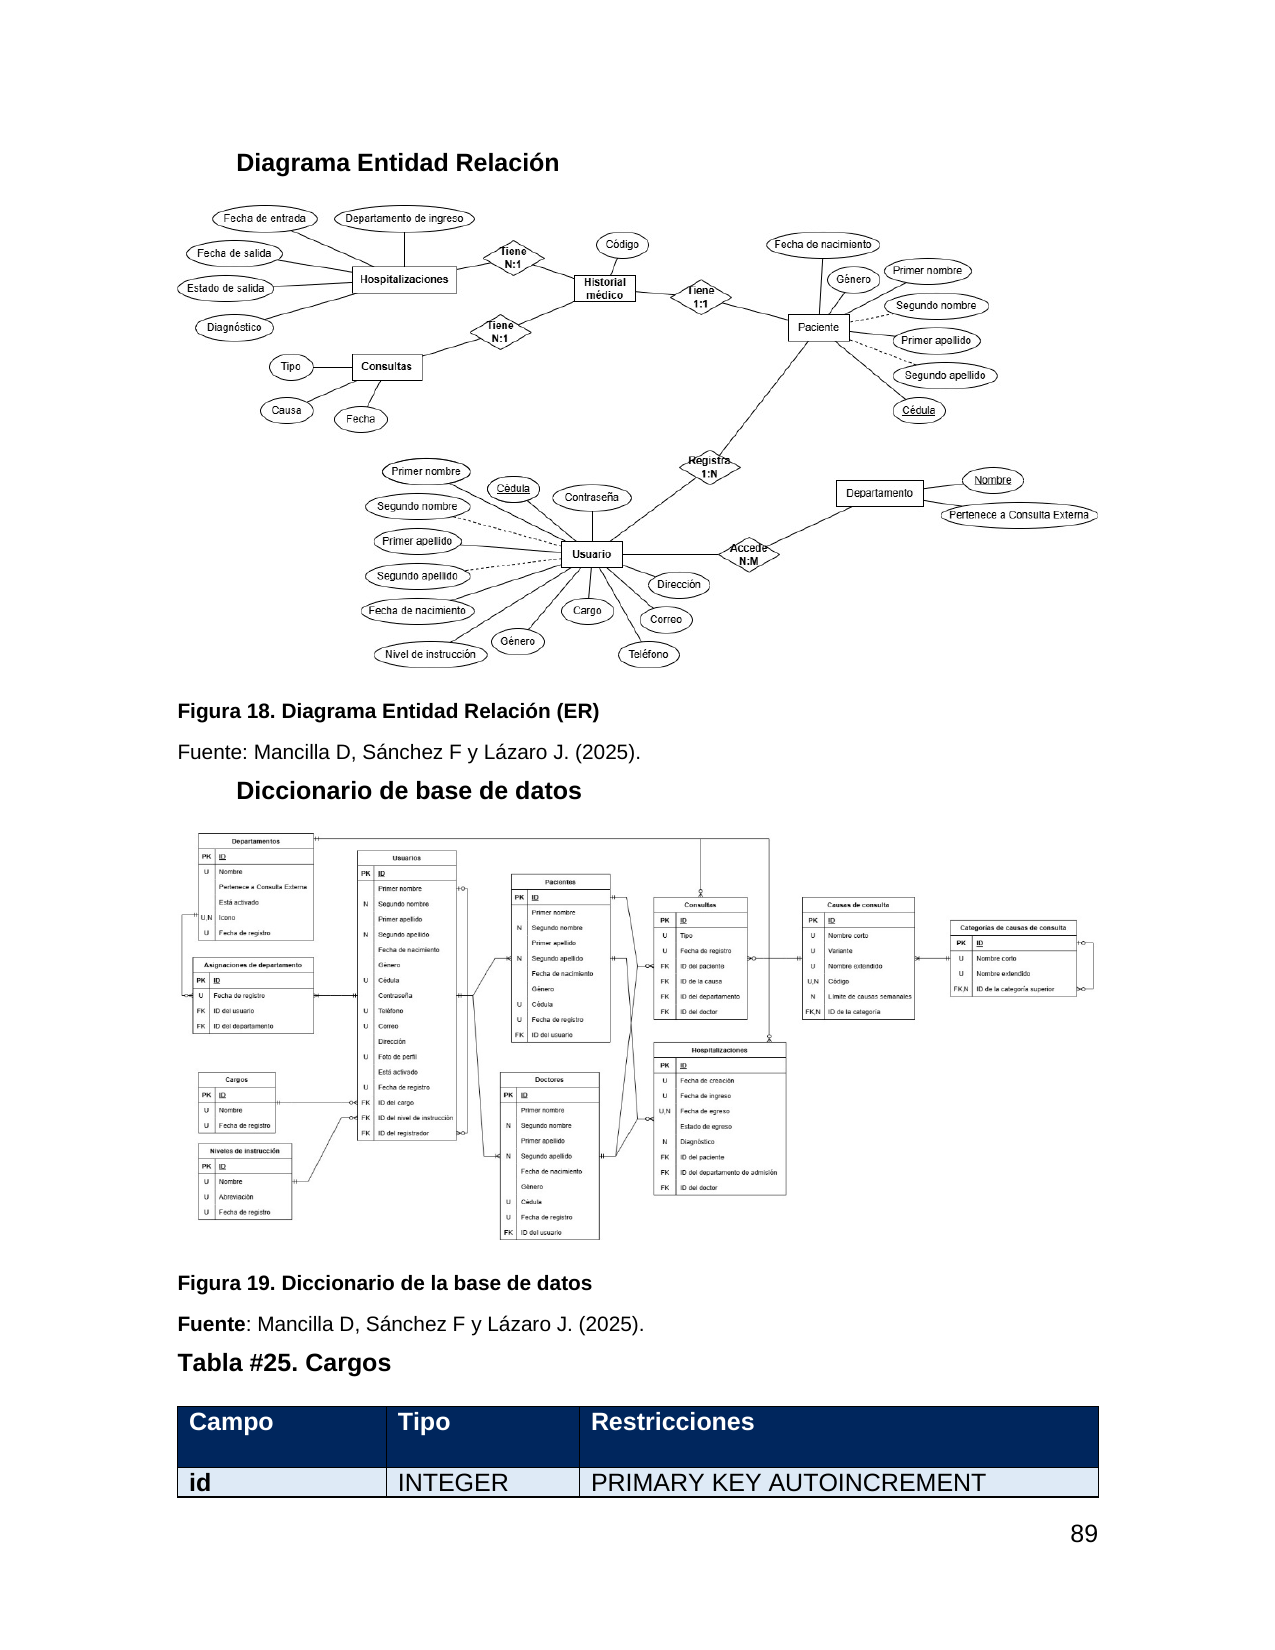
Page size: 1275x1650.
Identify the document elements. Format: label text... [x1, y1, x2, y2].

subtitle Diagrama Entidad Relación [236, 148, 1098, 176]
table_cell INTEGER [387, 1468, 579, 1496]
text Figura 18. Diagrama Entidad Relación (ER) [177, 699, 1098, 723]
text Tabla #25. Cargos [177, 1348, 1098, 1377]
table_header Tipo [387, 1407, 579, 1467]
table_cell PRIMARY KEY AUTOINCREMENT [580, 1468, 1098, 1496]
table_header Campo [178, 1407, 386, 1467]
text Fuente: Mancilla D, Sánchez F y Lázaro J. (2025). [177, 740, 1098, 764]
picture [177, 833, 1098, 1240]
text Figura 19. Diccionario de la base de datos [177, 1271, 1098, 1295]
table_cell id [178, 1468, 386, 1496]
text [177, 1312, 1098, 1336]
table_header Restricciones [580, 1407, 1098, 1467]
subtitle Diccionario de base de datos [236, 776, 1098, 805]
picture [177, 205, 1098, 668]
